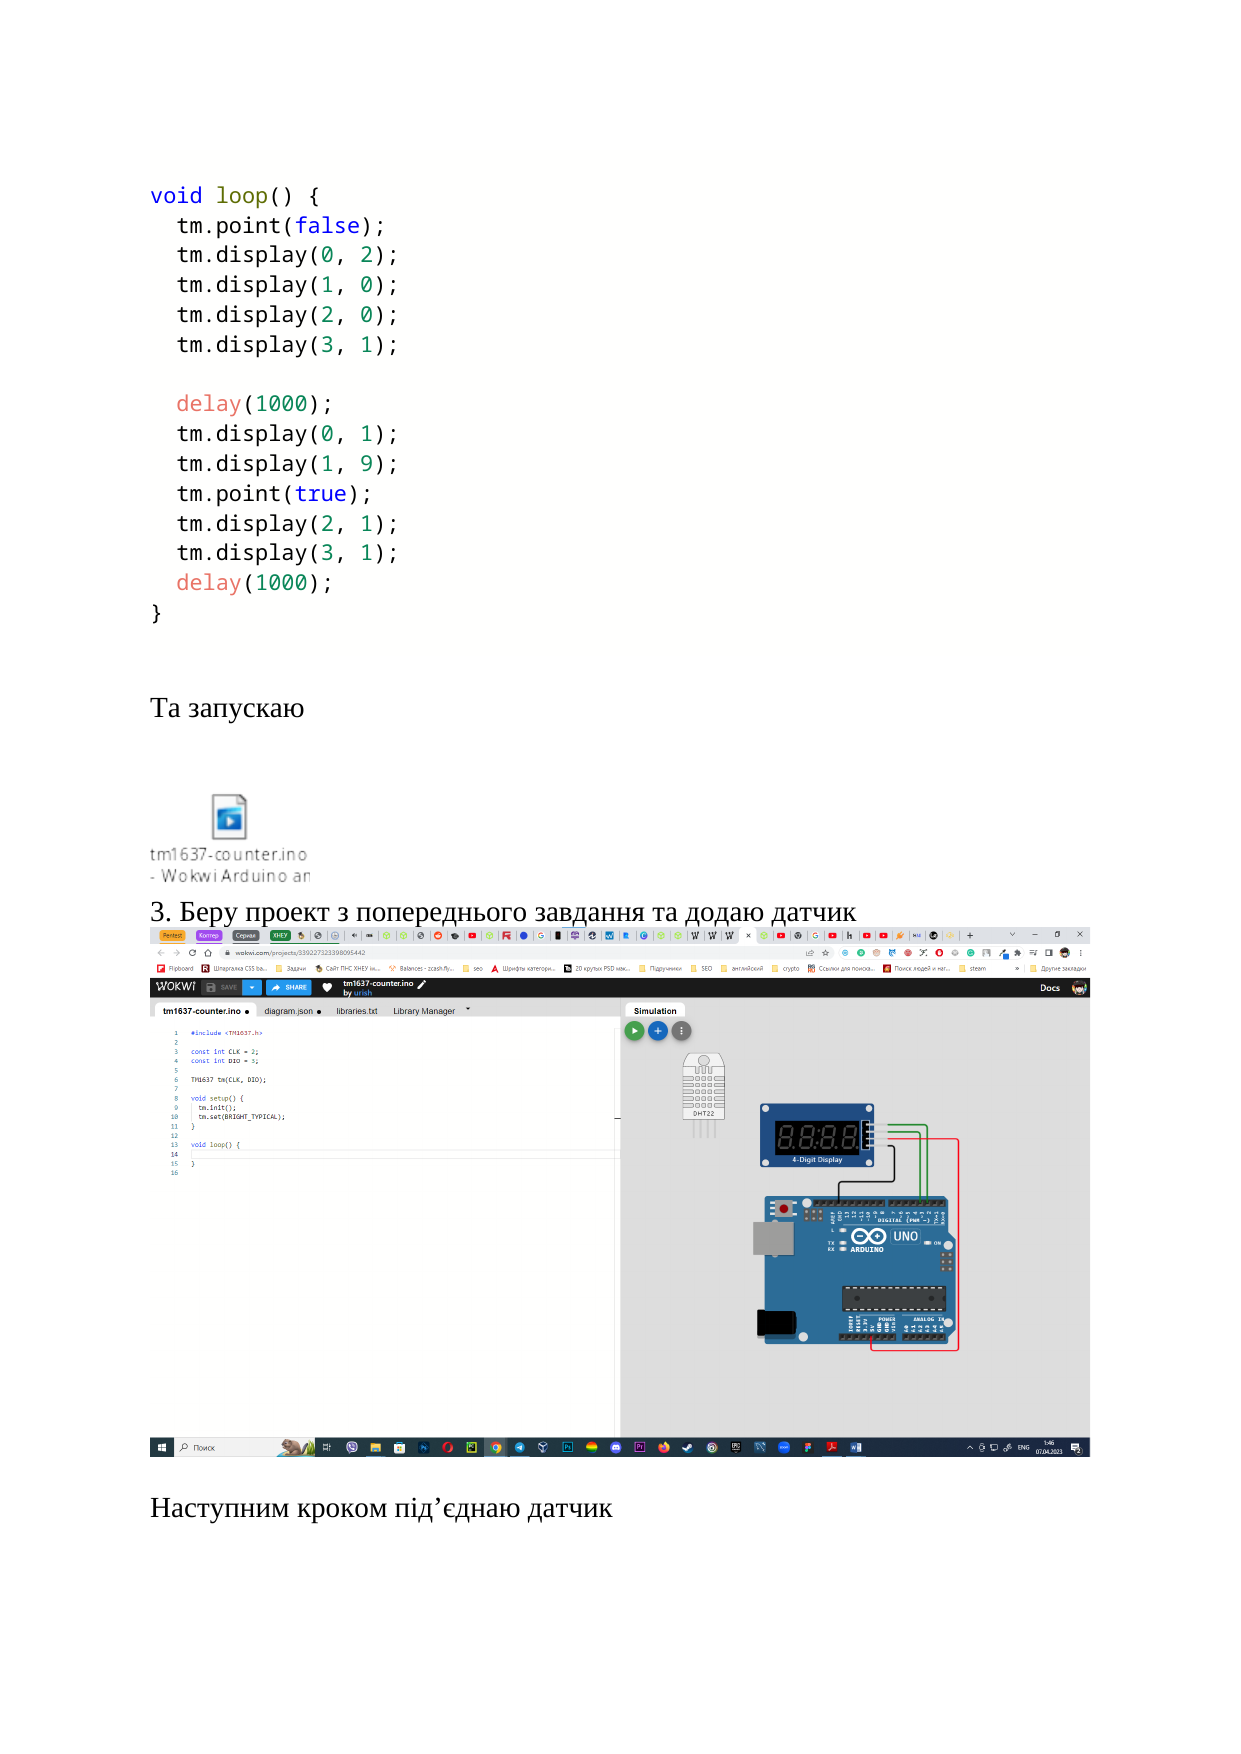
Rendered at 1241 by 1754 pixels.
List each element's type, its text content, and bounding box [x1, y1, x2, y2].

text Наступним кроком під’єднаю датчик [150, 1490, 1090, 1523]
text tm.display(2, 0); [150, 299, 1090, 329]
text delay(1000); [150, 388, 1090, 418]
picture [150, 927, 1091, 1457]
text tm.display(0, 1); [150, 418, 1090, 448]
text tm.display(1, 9); [150, 448, 1090, 478]
text Та запускаю [150, 690, 1090, 723]
text delay(1000); [150, 567, 1090, 597]
text void loop() { [150, 180, 1090, 209]
text 3. Беру проект з попереднього завдання та додаю датчик [150, 894, 1090, 927]
text tm.display(2, 1); [150, 507, 1090, 537]
text tm.point(false); [150, 209, 1090, 239]
text tm.display(3, 1); [150, 537, 1090, 567]
text tm.display(0, 2); [150, 239, 1090, 269]
text } [150, 597, 1090, 627]
text tm.display(1, 0); [150, 269, 1090, 299]
text tm.display(3, 1); [150, 329, 1090, 358]
text tm.point(true); [150, 478, 1090, 507]
